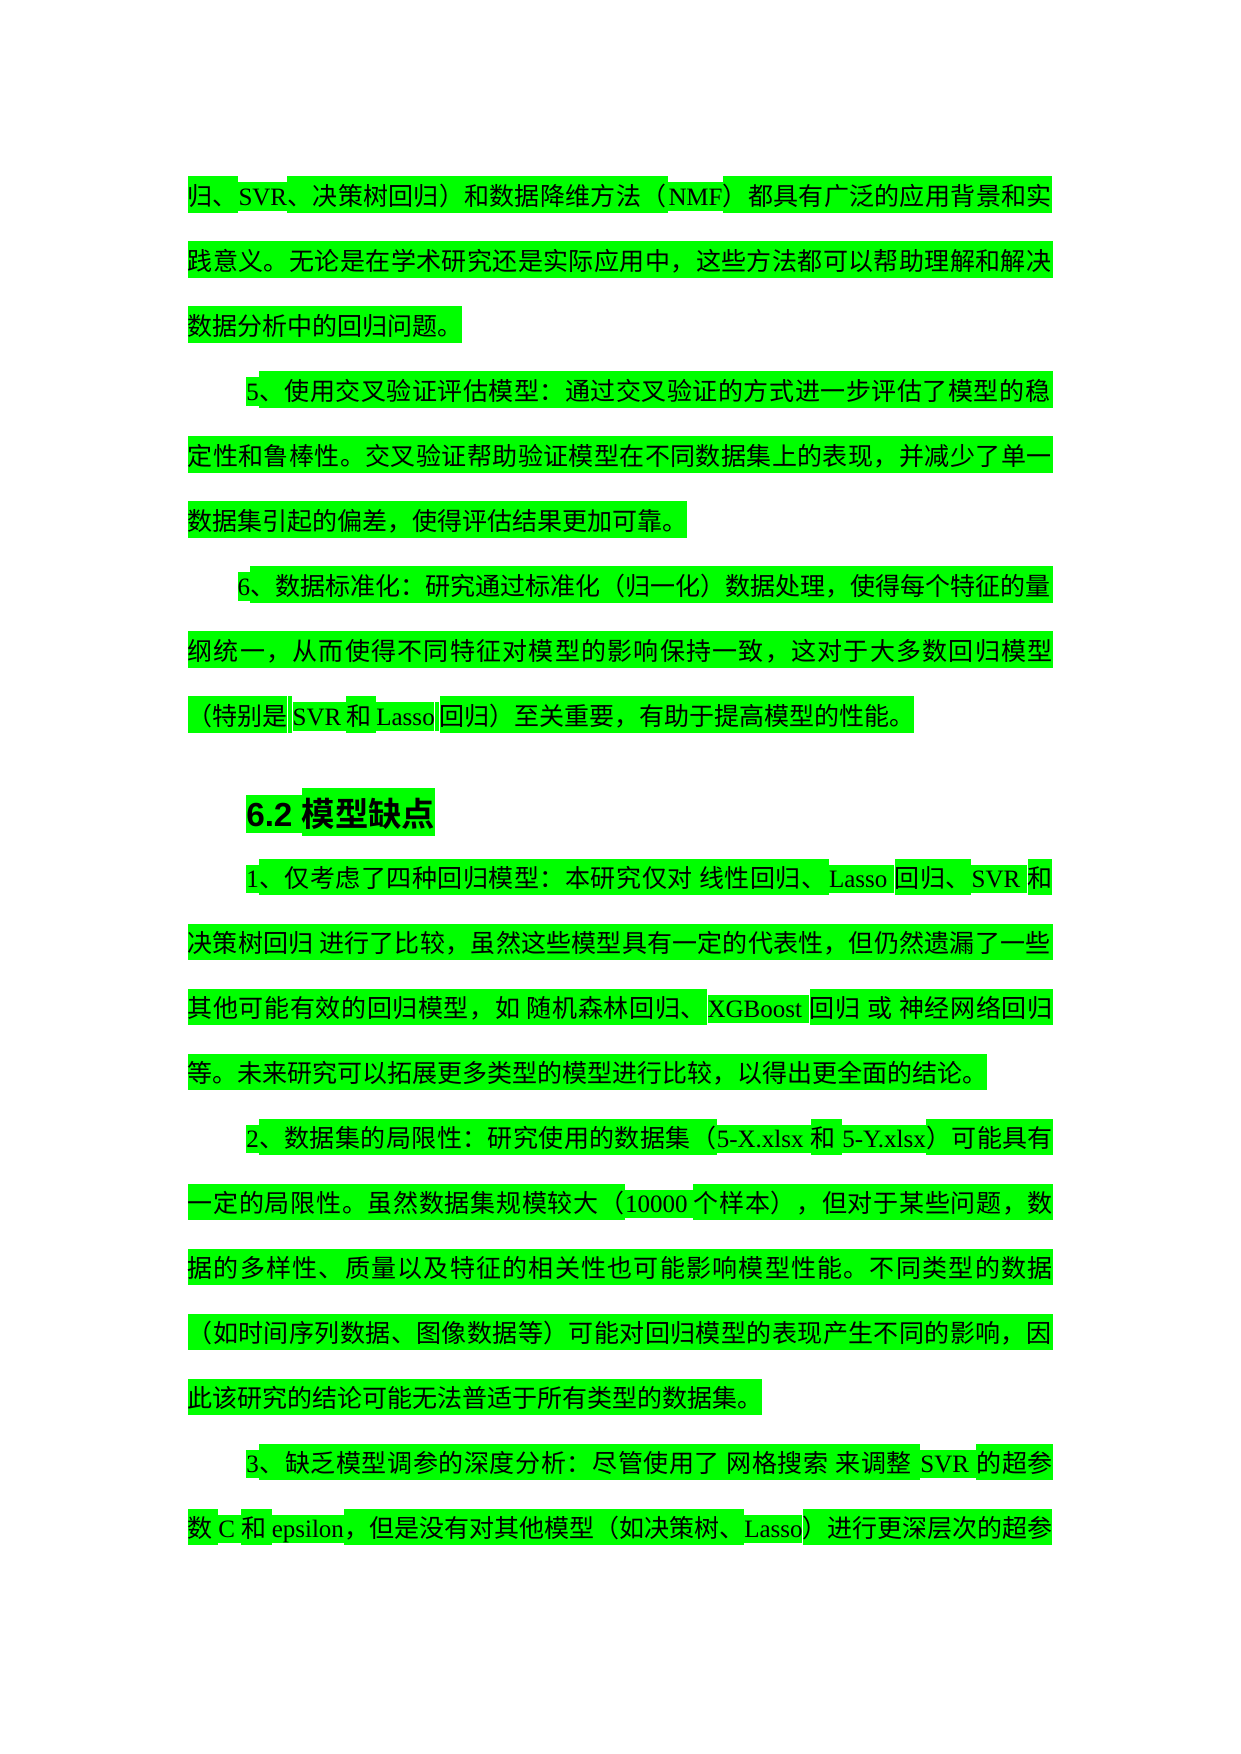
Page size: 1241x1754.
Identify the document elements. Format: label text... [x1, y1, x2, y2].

text 6、数据标准化：研究通过标准化（归一化）数据处理，使得每个特征的量纲统一，从而使得不同特征对模型的影响保持一致，这对于大多数回归模型（特别是SVR和Lasso回归）至关重要，有助于提高模型的性能。 [187, 552, 1053, 747]
text 5、使用交叉验证评估模型：通过交叉验证的方式进一步评估了模型的稳定性和鲁棒性。交叉验证帮助验证模型在不同数据集上的表现，并减少了单一数据集引起的偏差，使得评估结果更加可靠。 [187, 357, 1053, 552]
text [187, 162, 1053, 357]
subtitle 6.2 模型缺点 [187, 779, 1053, 844]
text 2、数据集的局限性：研究使用的数据集（5-X.xlsx 和 5-Y.xlsx）可能具有一定的局限性。虽然数据集规模较大（10000个样本），但对于某些问题，数据的多样性、质量以及特征的相关性也可能影响模型性能。不同类型的数据（如时间序列数据、图像数据等）可能对回归模型的表现产生不同的影响，因此该研究的结论可能无法普适于所有类型的数据集。 [187, 1104, 1053, 1429]
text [187, 1429, 1053, 1559]
text 1、仅考虑了四种回归模型：本研究仅对 线性回归、Lasso 回归、SVR 和 决策树回归 进行了比较，虽然这些模型具有一定的代表性，但仍然遗漏了一些其他可能有效的回归模型，如 随机森林回归、XGBoost 回归 或 神经网络回归 等。未来研究可以拓展更多类型的模型进行比较，以得出更全面的结论。 [187, 844, 1053, 1104]
